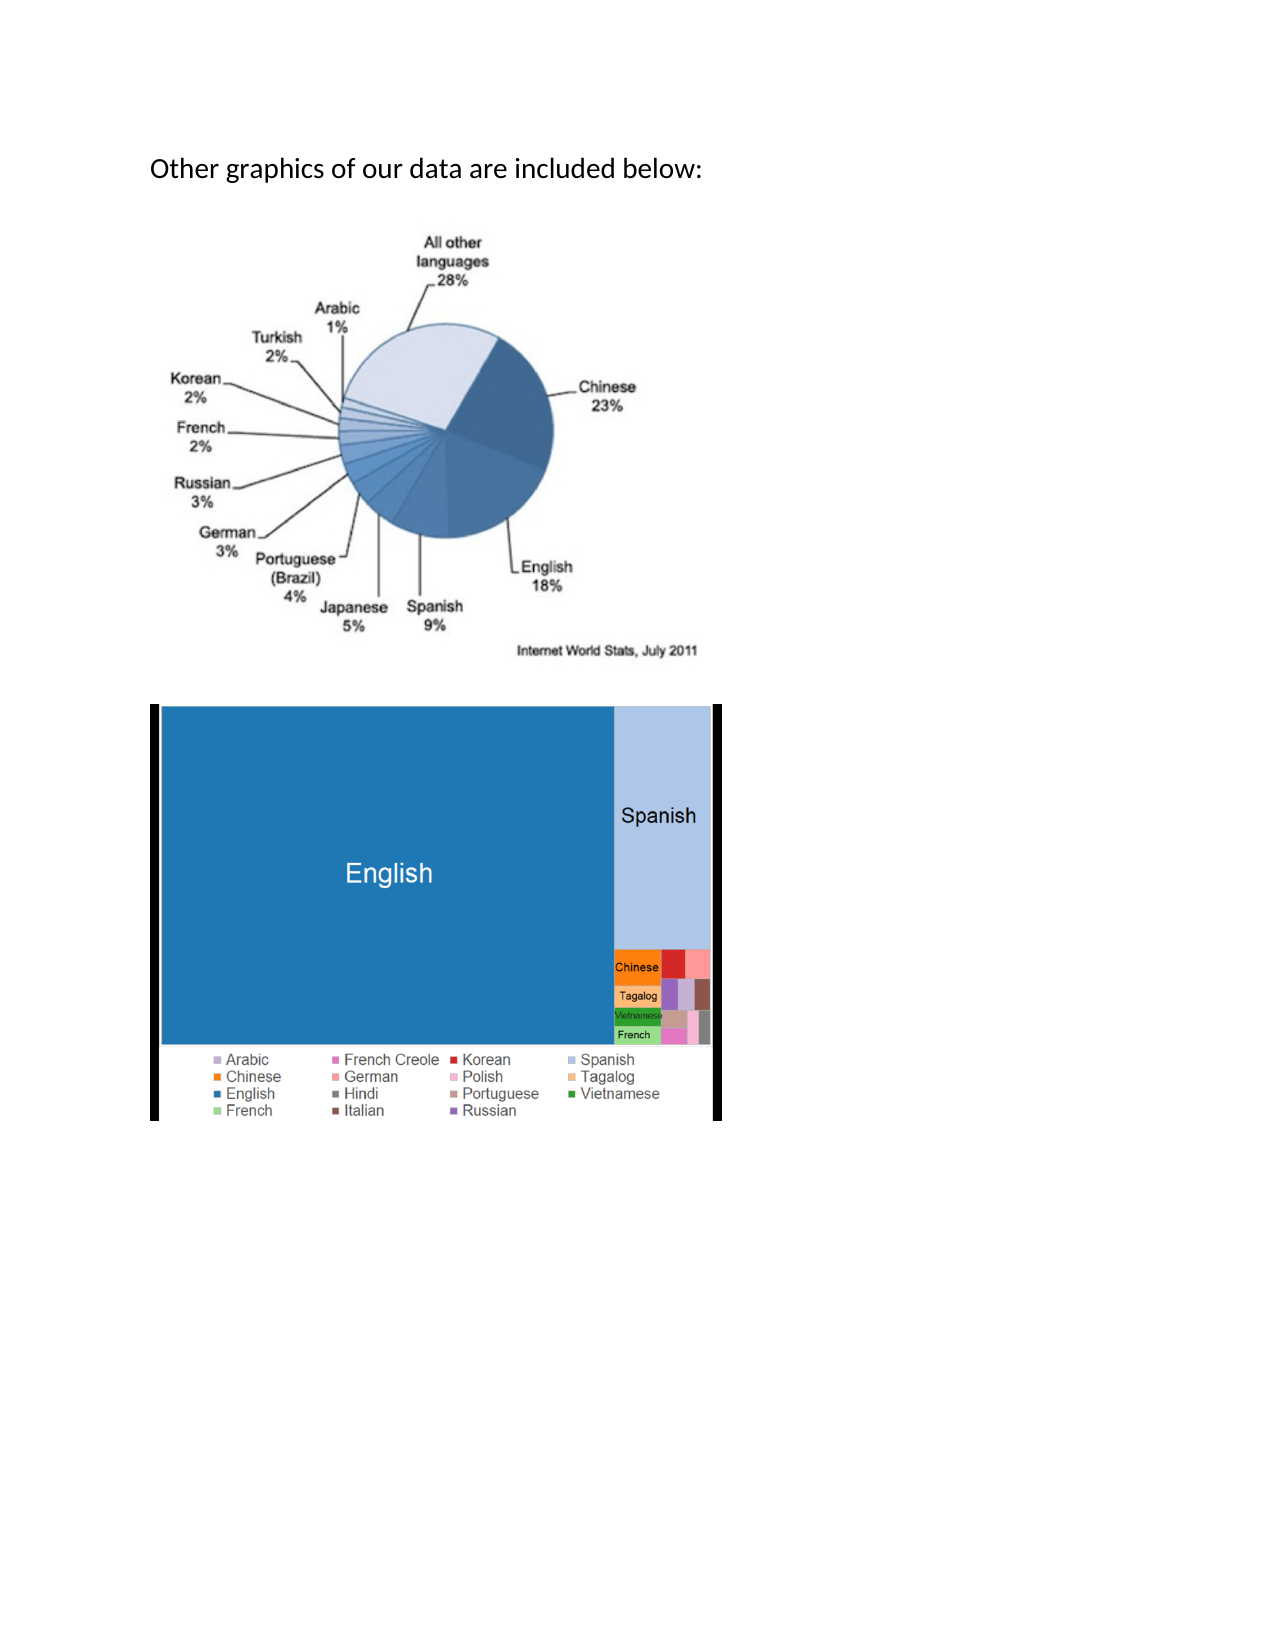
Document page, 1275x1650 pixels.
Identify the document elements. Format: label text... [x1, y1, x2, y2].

picture [150, 205, 788, 686]
text Other graphics of our data are included below: [150, 150, 1125, 186]
picture [150, 704, 722, 1121]
